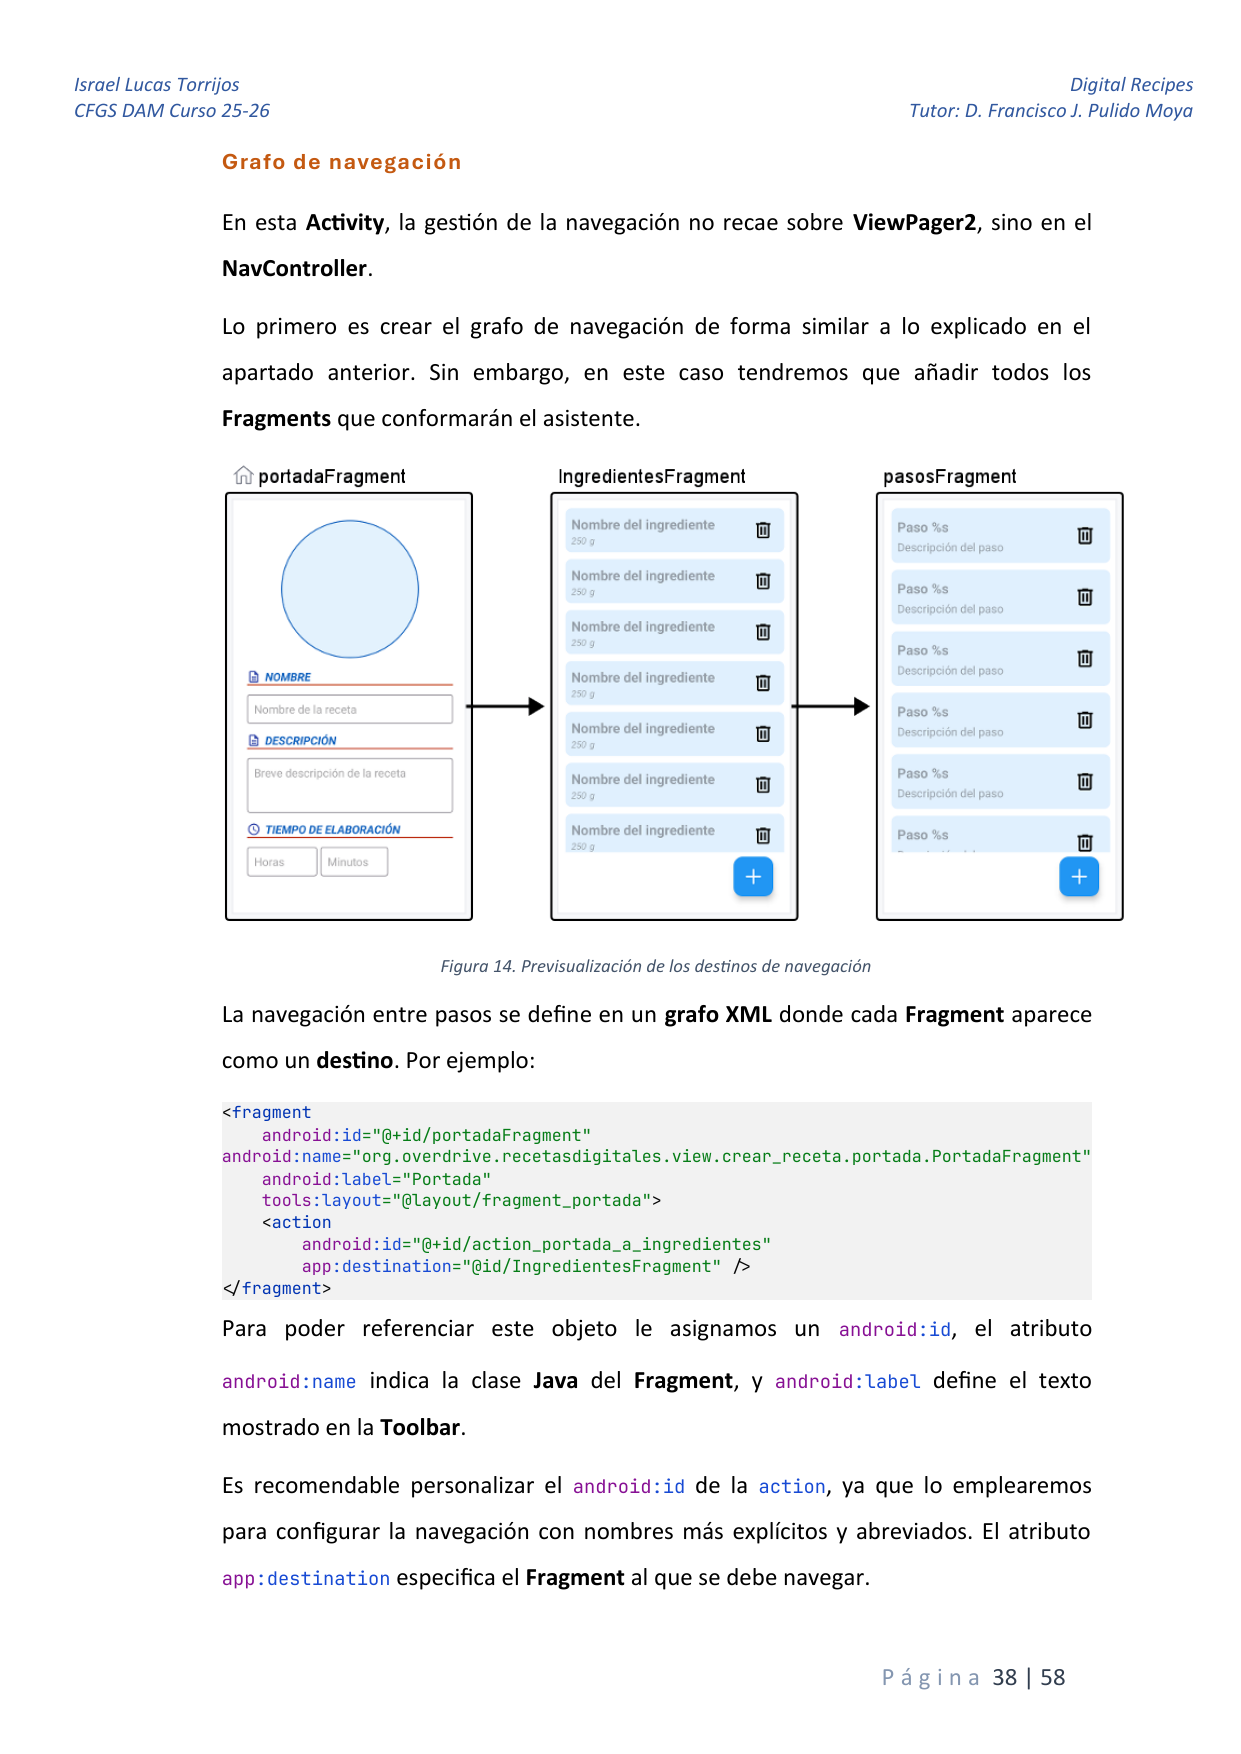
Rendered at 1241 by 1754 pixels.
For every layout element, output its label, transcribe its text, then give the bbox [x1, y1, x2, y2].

text En esta Activity, la gestión de la navegación no recae sobre ViewPager2, sino en el NavController. [222, 206, 1092, 283]
picture [221, 460, 1127, 927]
text <fragment android:id="@+id/portadaFragment" android:name="org.overdrive.recetasdigitales.view.crear_receta.portada.PortadaFragment" android:label="Portada" tools:layout="@layout/fragment_portada"> <action android:id="@+id/action_portada_a_ingredientes" app:destination="@id/IngredientesFragment" /> </fragment> [222, 1102, 1092, 1300]
text Es recomendable personalizar el android:id de la action, ya que lo emplearemos para configurar la navegación con nombres más explícitos y abreviados. El atributo app:destination especifica el Fragment al que se debe navegar. [222, 1470, 1092, 1592]
text Lo primero es crear el grafo de navegación de forma similar a lo explicado en el apartado anterior. Sin embargo, en este caso tendremos que añadir todos los Fragments que conformarán el asistente. [222, 310, 1092, 432]
text Grafo de navegación [222, 148, 1092, 176]
text La navegación entre pasos se define en un grafo XML donde cada Fragment aparece como un destino. Por ejemplo: [222, 998, 1092, 1074]
text Para poder referenciar este objeto le asignamos un android:id, el atributo android:name indica la clase Java del Fragment, y android:label define el texto mostrado en la Toolbar. [222, 1312, 1092, 1442]
text Figura 14. Previsualización de los destinos de navegación [222, 954, 1092, 977]
